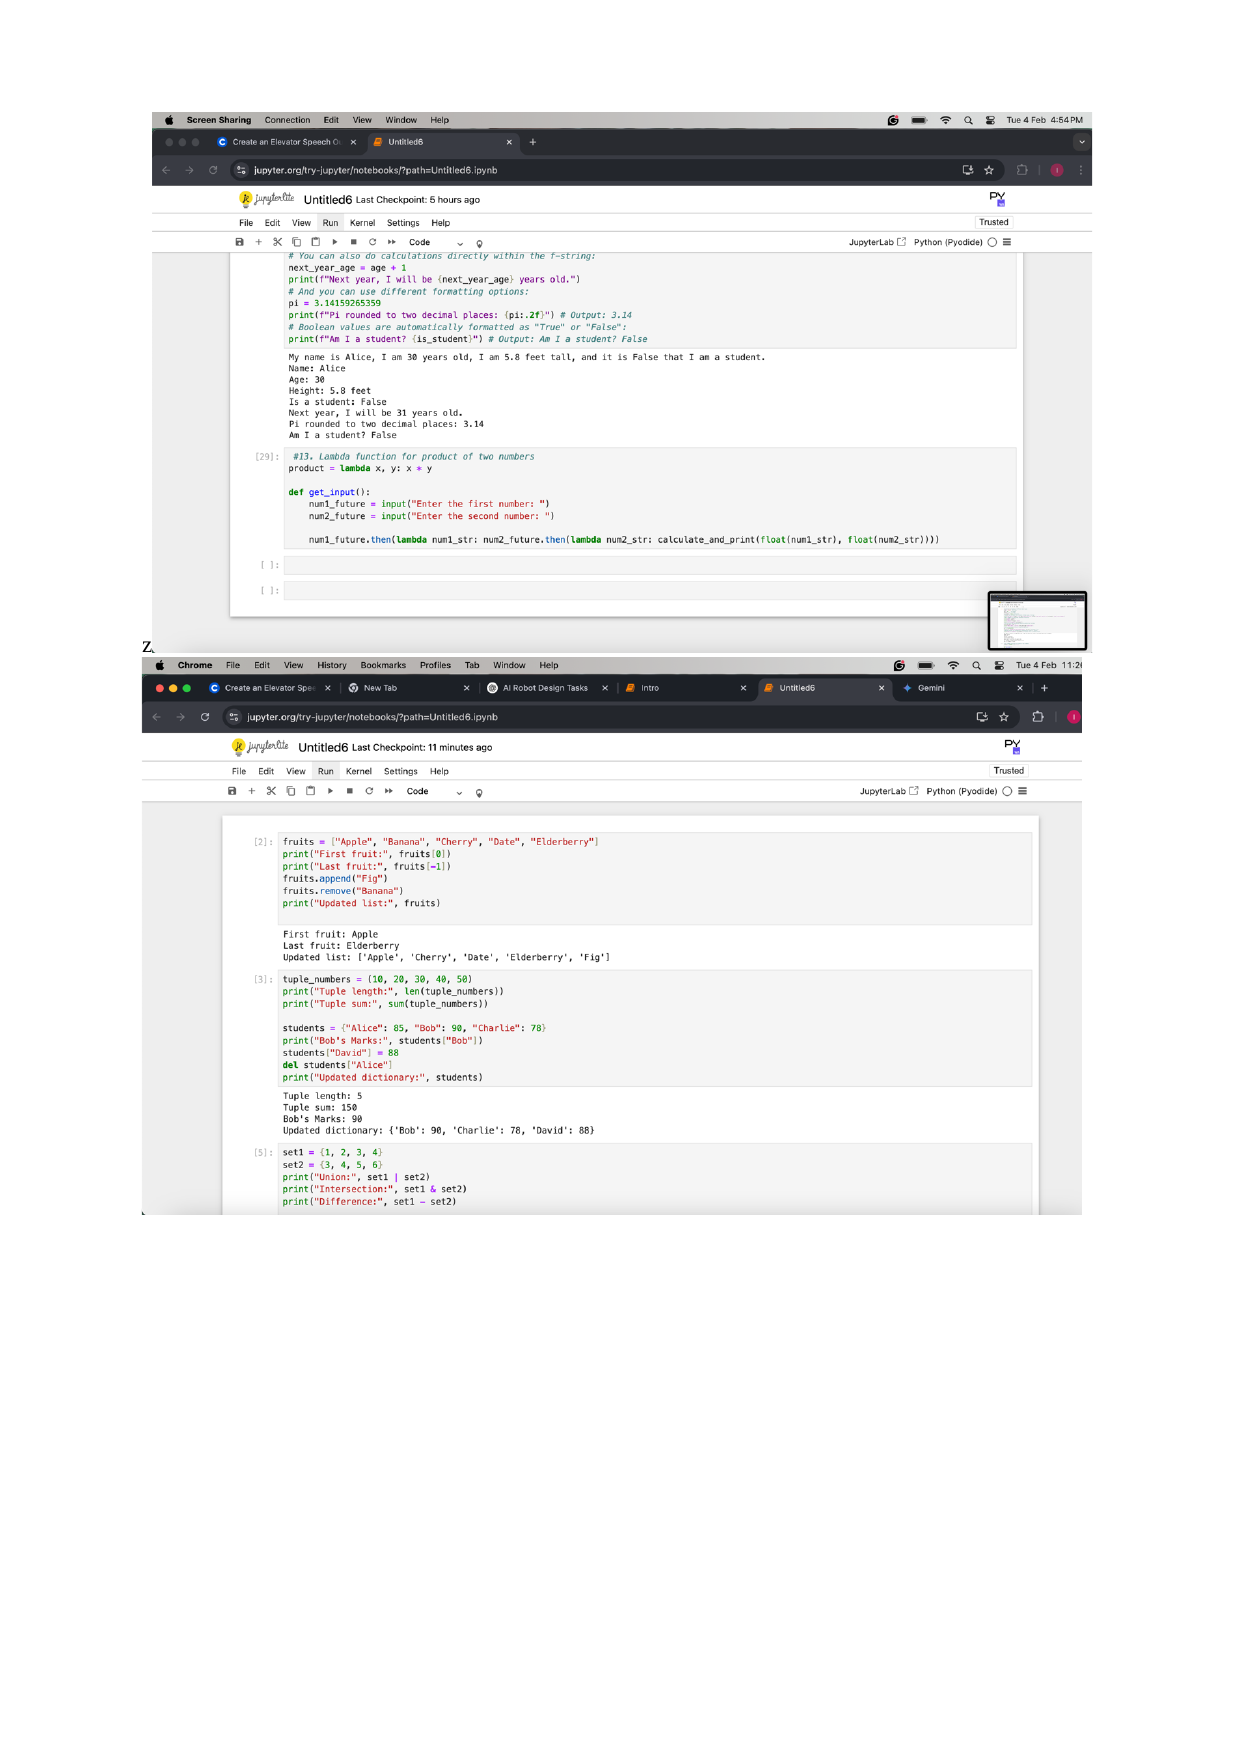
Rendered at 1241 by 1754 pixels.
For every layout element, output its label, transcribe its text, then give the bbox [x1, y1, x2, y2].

picture [152, 112, 1093, 653]
picture [141, 657, 1082, 1215]
